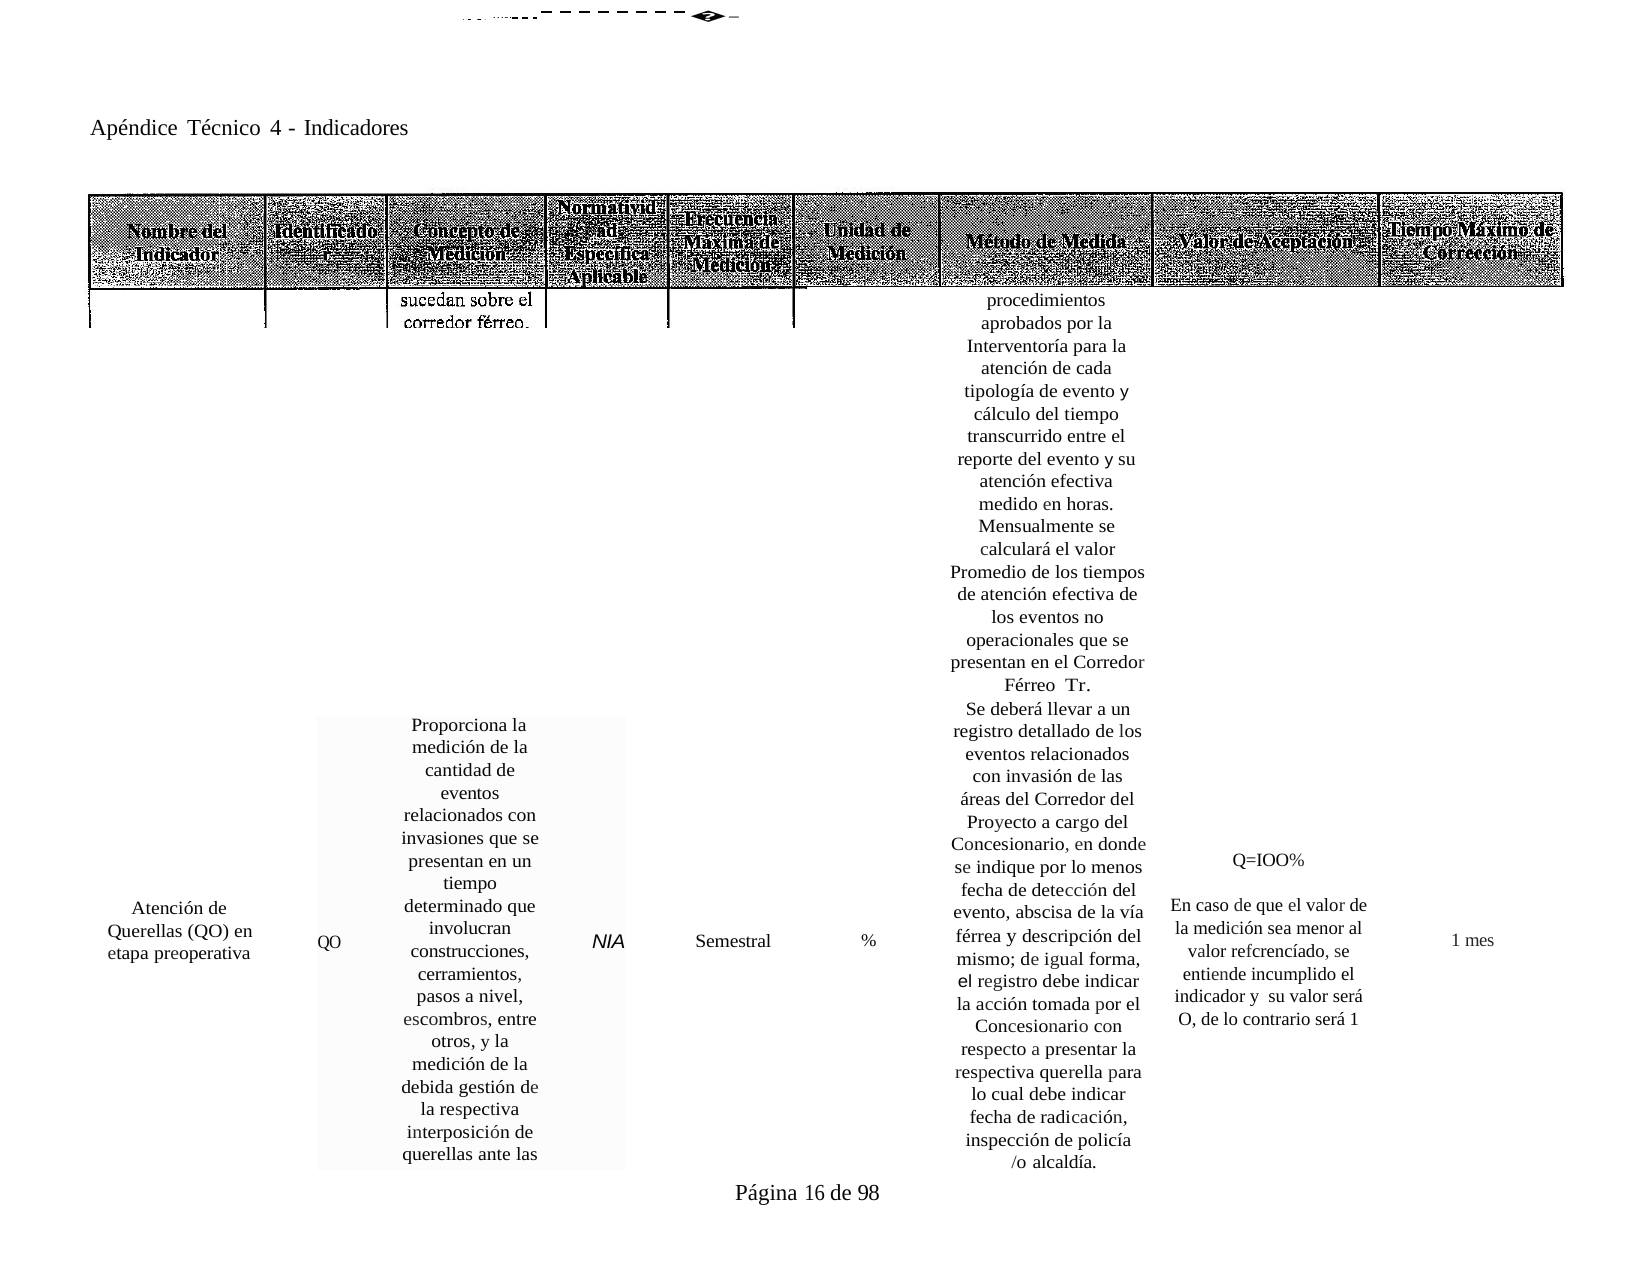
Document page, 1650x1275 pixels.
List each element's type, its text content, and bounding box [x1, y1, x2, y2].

text Mensualmente se calculará el valor Promedio de los tiempos de atención efectiva de los eventos no operacionales que se presentan en el Corredor Férreo Tr. [946, 515, 1147, 695]
picture [83, 187, 1566, 328]
subtitle Apéndice Técnico 4 - Indicadores [90, 114, 1604, 140]
text 1 mes [1451, 929, 1604, 951]
text .... ···-· �- [463, 7, 1604, 24]
text Se deberá llevar a un registro detallado de los eventos relacionados con invasión de las áreas del Corredor del Proyecto a cargo del [951, 698, 1144, 832]
text Atención de Querellas (QO) en etapa preoperativa [107, 897, 254, 964]
text procedimientos aprobados por la Interventoría para la atención de cada tipología de evento y cálculo del tiempo transcurrido entre el reporte del evento y su atención efectiva medido en horas. [954, 289, 1138, 514]
text Semestral % [695, 930, 882, 952]
text En caso de que el valor de la medición sea menor al valor refcrencíado, se entiende incumplido el indicador y su valor será O, de lo contrario será 1 [1165, 894, 1372, 1029]
text Q=IOO% [1165, 849, 1372, 871]
text /o alcaldía. [961, 1151, 1147, 1172]
text Concesionario, en donde se indique por lo menos fecha de detección del evento, abscisa de la vía férrea y descripción del mismo; de igual forma, el registro debe indicar la acción tomada por el Concesionario con respecto a presentar la respectiva querella para lo cual debe indicar fecha de radicación, inspección de policía [949, 833, 1147, 1150]
